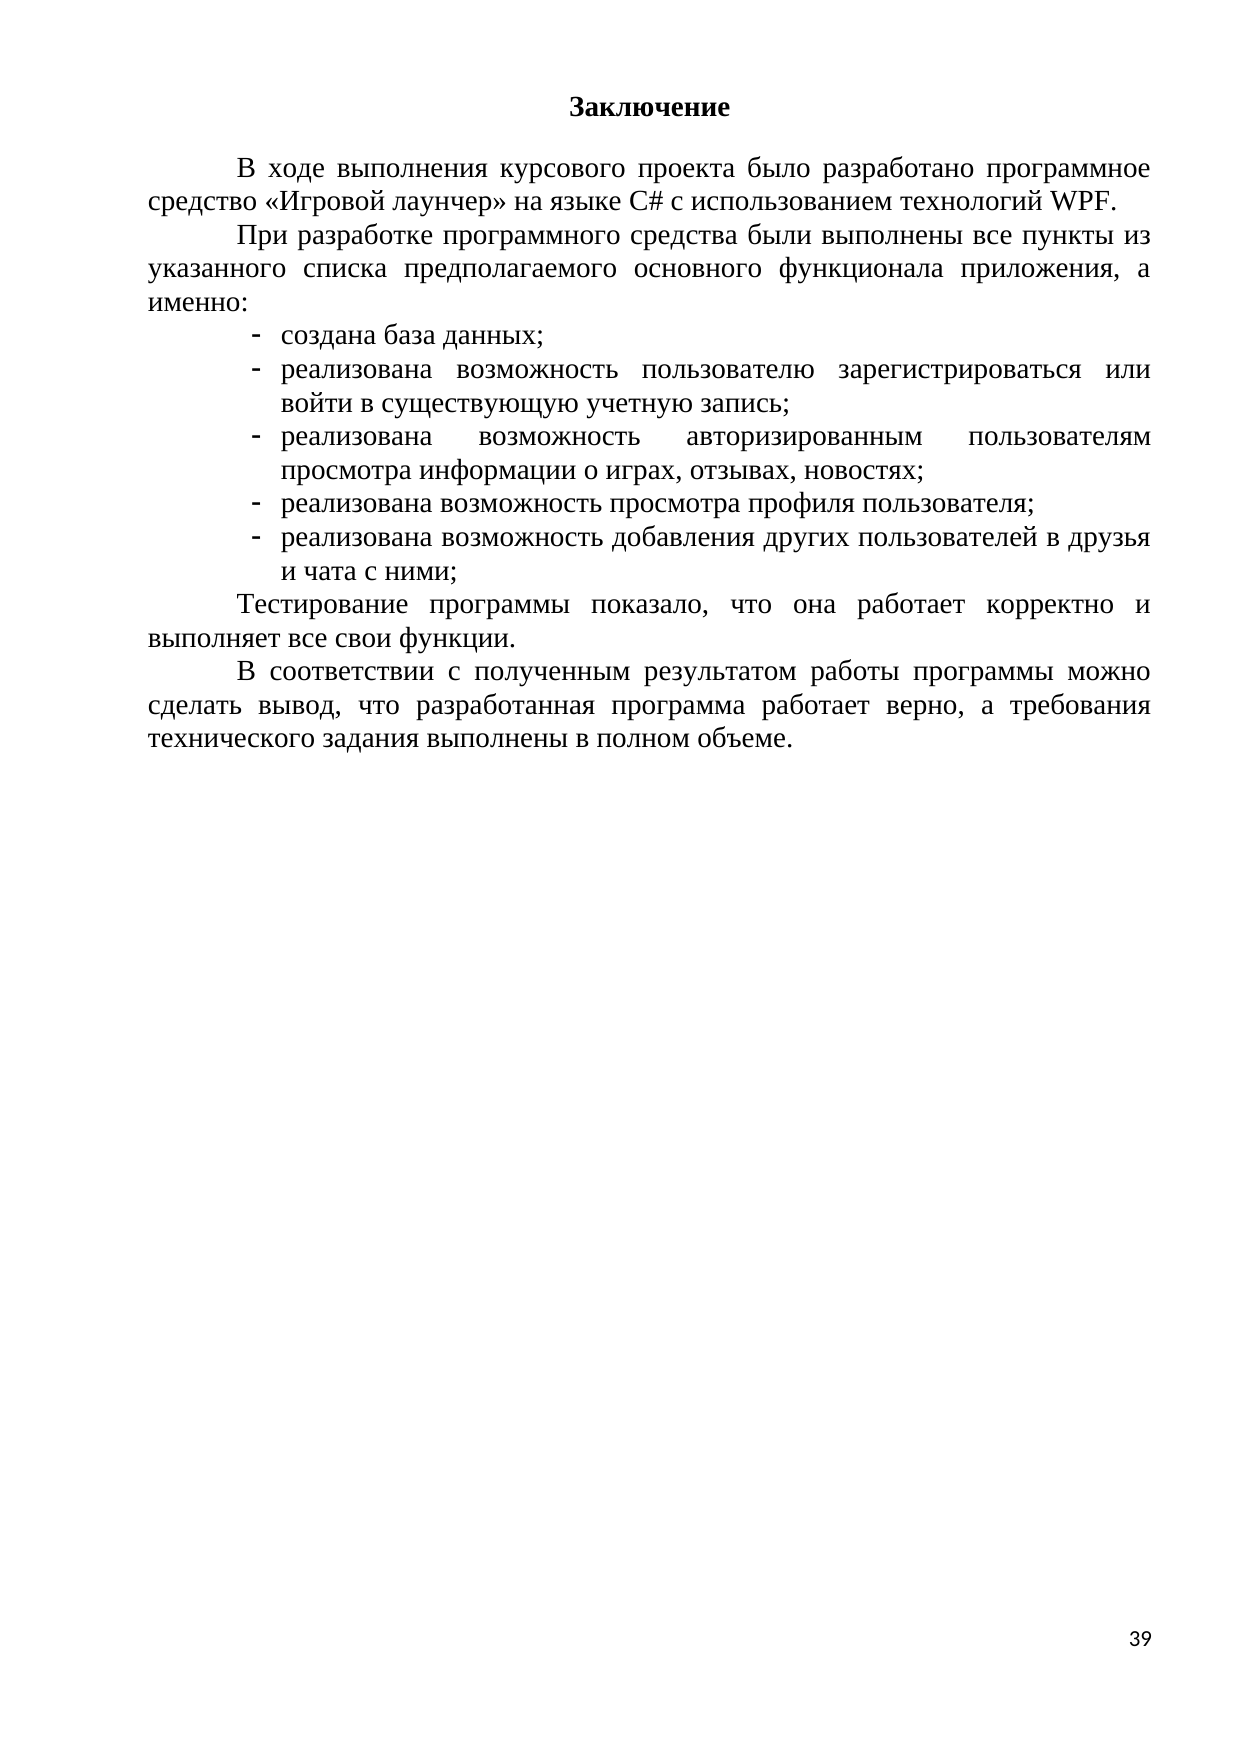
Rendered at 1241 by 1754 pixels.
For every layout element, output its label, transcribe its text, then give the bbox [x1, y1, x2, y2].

list реализована возможность добавления других пользователей в друзья и чата с ними; [251, 519, 1152, 586]
subtitle Заключение [148, 89, 1152, 122]
list создана база данных; [251, 317, 1152, 351]
list реализована возможность просмотра профиля пользователя; [251, 486, 1152, 519]
text В соответствии с полученным результатом работы программы можно сделать вывод, что разработанная программа работает верно, а требования технического задания выполнены в полном объеме. [148, 653, 1152, 754]
list реализована возможность авторизированным пользователям просмотра информации о играх, отзывах, новостях; [251, 418, 1152, 486]
text Тестирование программы показало, что она работает корректно и выполняет все свои функции. [148, 586, 1152, 653]
text В ходе выполнения курсового проекта было разработано программное средство «Игровой лаунчер» на языке C# с использованием технологий WPF. [148, 150, 1152, 217]
text При разработке программного средства были выполнены все пункты из указанного списка предполагаемого основного функционала приложения, а именно: [148, 217, 1152, 317]
list реализована возможность пользователю зарегистрироваться или войти в существующую учетную запись; [251, 351, 1152, 418]
